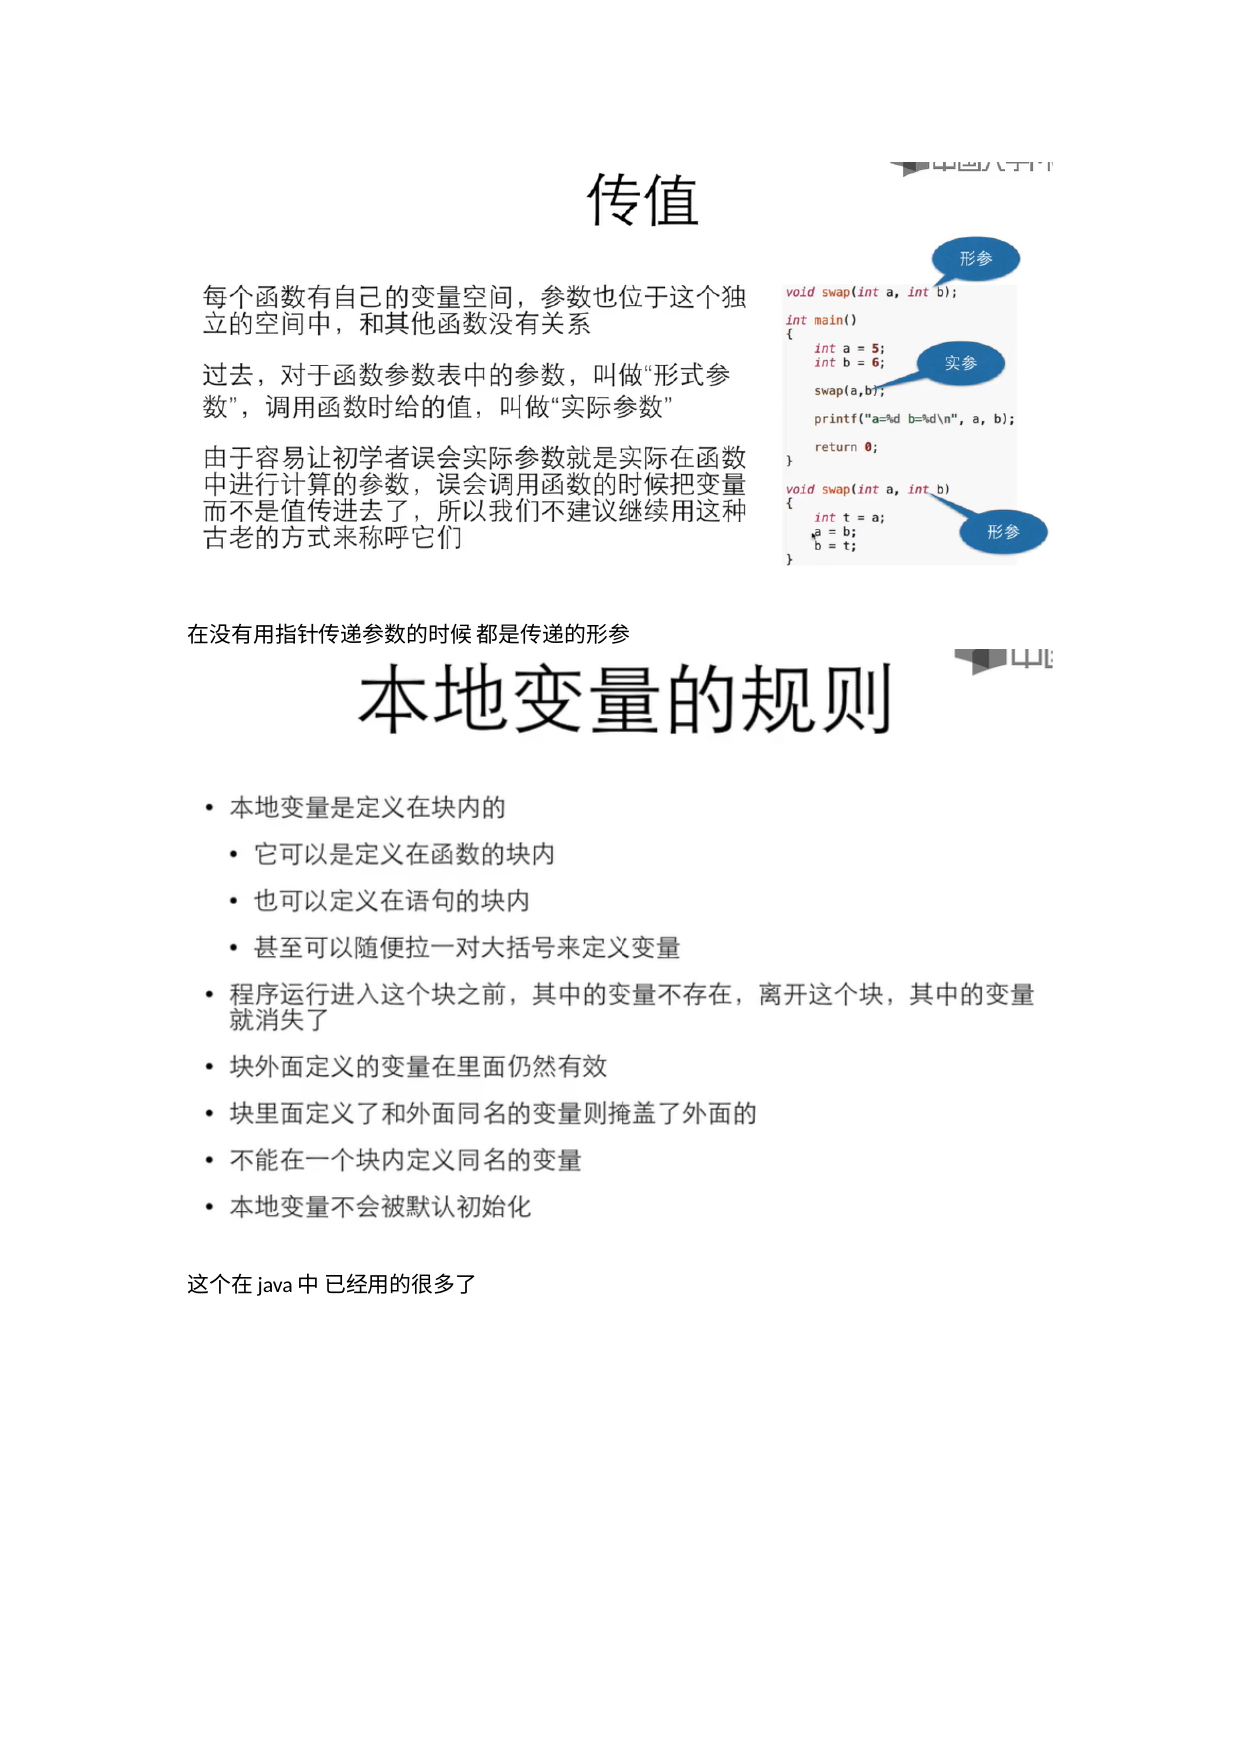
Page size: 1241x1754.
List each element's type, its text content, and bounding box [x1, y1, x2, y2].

picture [187, 162, 1053, 586]
text 在没有用指针传递参数的时候 都是传递的形参 [187, 617, 1053, 649]
picture [187, 649, 1053, 1228]
text 这个在java中 已经用的很多了 [187, 1267, 1053, 1299]
